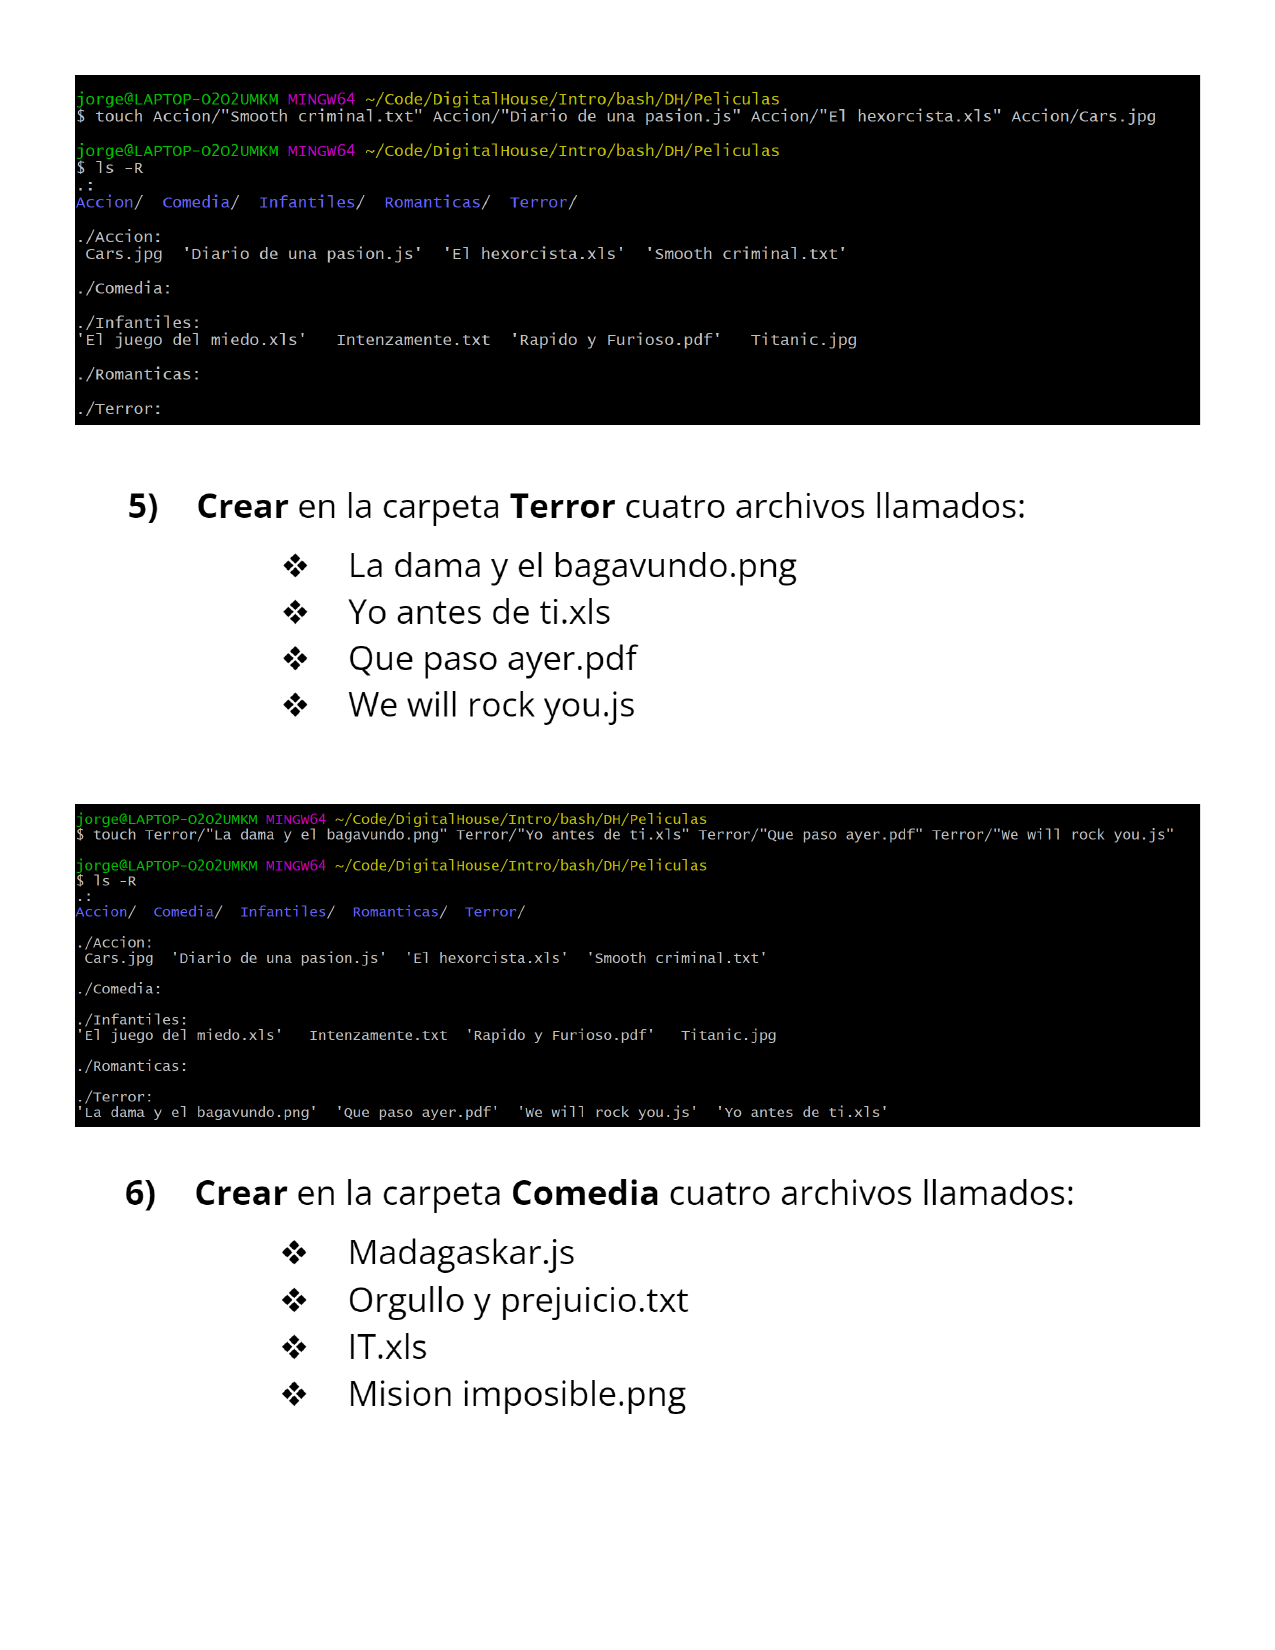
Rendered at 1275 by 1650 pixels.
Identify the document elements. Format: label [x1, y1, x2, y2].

picture [75, 75, 1200, 425]
picture [75, 490, 1200, 786]
picture [75, 804, 1200, 1127]
picture [75, 1145, 1200, 1419]
